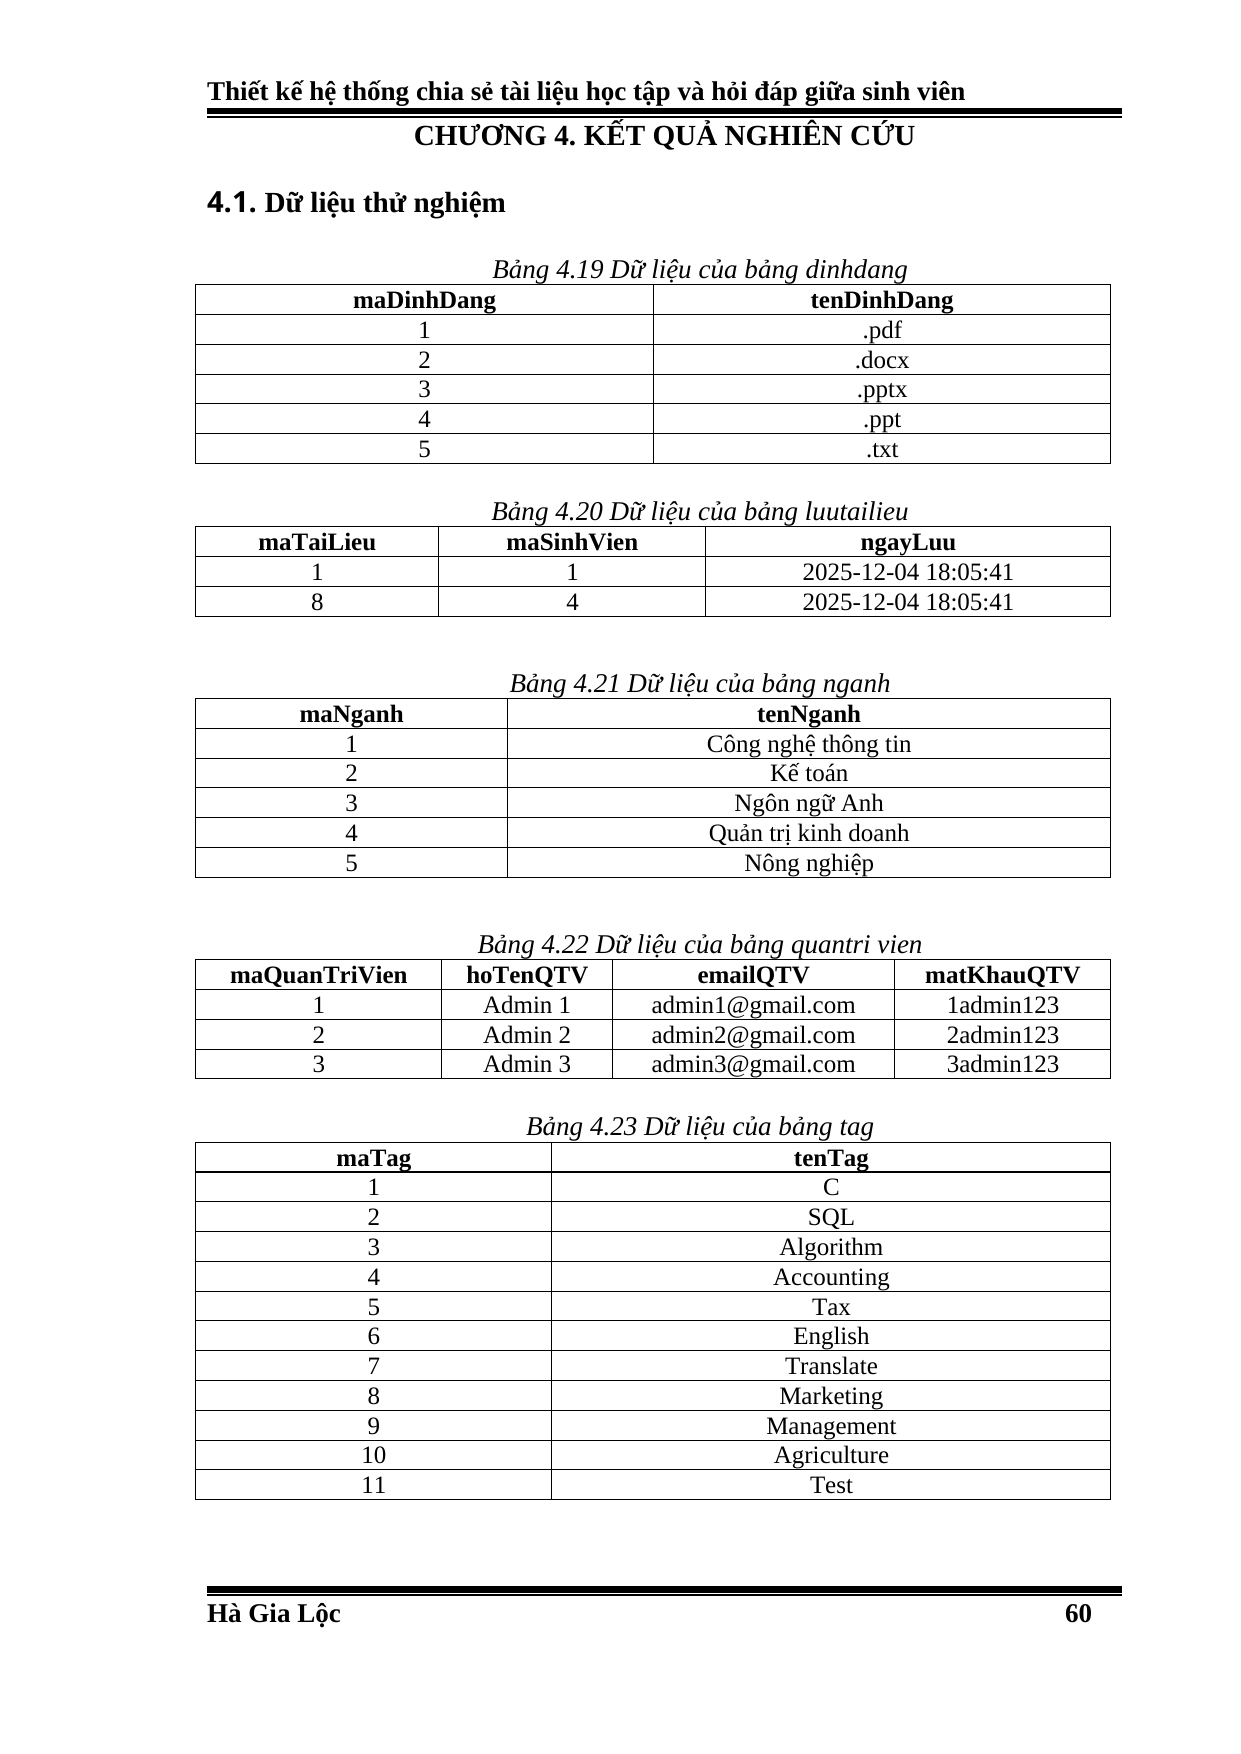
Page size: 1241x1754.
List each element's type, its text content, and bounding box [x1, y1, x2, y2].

table_cell 8 [196, 1381, 551, 1410]
table_cell 3 [196, 1232, 551, 1261]
table_cell Ngôn ngữ Anh [508, 788, 1110, 817]
table_header maSinhVien [439, 527, 705, 556]
table_cell Management [552, 1411, 1110, 1439]
table_cell 4 [196, 404, 653, 433]
table_cell 11 [196, 1470, 551, 1499]
table_header matKhauQTV [895, 960, 1110, 989]
table_cell C [552, 1173, 1110, 1201]
table_header tenDinhDang [654, 285, 1110, 314]
table_cell Marketing [552, 1381, 1110, 1410]
table_cell 2 [196, 1202, 551, 1231]
table_cell 10 [196, 1441, 551, 1469]
table_header tenTag [552, 1143, 1110, 1171]
table_header ngayLuu [706, 527, 1110, 556]
table_cell 1 [196, 729, 507, 757]
table_cell 1admin123 [895, 990, 1110, 1019]
table_header tenNganh [508, 699, 1110, 728]
table_cell Algorithm [552, 1232, 1110, 1261]
table_cell admin1@gmail.com [613, 990, 894, 1019]
table_cell 2admin123 [895, 1020, 1110, 1048]
table_cell 1 [196, 990, 441, 1019]
table_cell 9 [196, 1411, 551, 1439]
table_cell Admin 3 [442, 1050, 612, 1078]
table_cell Admin 2 [442, 1020, 612, 1048]
table_cell SQL [552, 1202, 1110, 1231]
table_cell 1 [196, 1173, 551, 1201]
table_cell 1 [439, 557, 705, 586]
table_cell 5 [196, 434, 653, 463]
table_cell .ppt [654, 404, 1110, 433]
table_header maTaiLieu [196, 527, 438, 556]
table_cell Kế toán [508, 759, 1110, 787]
table_cell 2 [196, 759, 507, 787]
table_cell 2025-12-04 18:05:41 [706, 587, 1110, 616]
table_cell 4 [196, 1262, 551, 1291]
subtitle KẾT QUẢ NGHIÊN CỨU [207, 118, 1122, 152]
table_cell Nông nghiệp [508, 848, 1110, 877]
table_cell 7 [196, 1351, 551, 1380]
table_cell 6 [196, 1321, 551, 1350]
table_header emailQTV [613, 960, 894, 989]
table_cell 1 [196, 315, 653, 344]
table_cell 3 [196, 375, 653, 403]
table_cell 3 [196, 788, 507, 817]
table_cell 5 [196, 1292, 551, 1320]
table_header maTag [196, 1143, 551, 1171]
table_cell .docx [654, 345, 1110, 373]
table_cell Quản trị kinh doanh [508, 818, 1110, 847]
table_cell 3admin123 [895, 1050, 1110, 1078]
table_cell Agriculture [552, 1441, 1110, 1469]
table_cell 5 [196, 848, 507, 877]
table_header hoTenQTV [442, 960, 612, 989]
table_cell 3 [196, 1050, 441, 1078]
table_cell admin3@gmail.com [613, 1050, 894, 1078]
table_header maDinhDang [196, 285, 653, 314]
table_cell Translate [552, 1351, 1110, 1380]
table_cell 2025-12-04 18:05:41 [706, 557, 1110, 586]
table_header maNganh [196, 699, 507, 728]
table_cell Test [552, 1470, 1110, 1499]
table_cell 8 [196, 587, 438, 616]
table_cell .txt [654, 434, 1110, 463]
table_cell 2 [196, 1020, 441, 1048]
table_cell 4 [196, 818, 507, 847]
table_cell 1 [196, 557, 438, 586]
table_cell Admin 1 [442, 990, 612, 1019]
table_cell 2 [196, 345, 653, 373]
table_cell Accounting [552, 1262, 1110, 1291]
table_header maQuanTriVien [196, 960, 441, 989]
table_cell 4 [439, 587, 705, 616]
table_cell Tax [552, 1292, 1110, 1320]
table_cell English [552, 1321, 1110, 1350]
subtitle Dữ liệu thử nghiệm [207, 181, 1122, 221]
table_cell Công nghệ thông tin [508, 729, 1110, 757]
table_cell admin2@gmail.com [613, 1020, 894, 1048]
table_cell .pptx [654, 375, 1110, 403]
table_cell .pdf [654, 315, 1110, 344]
